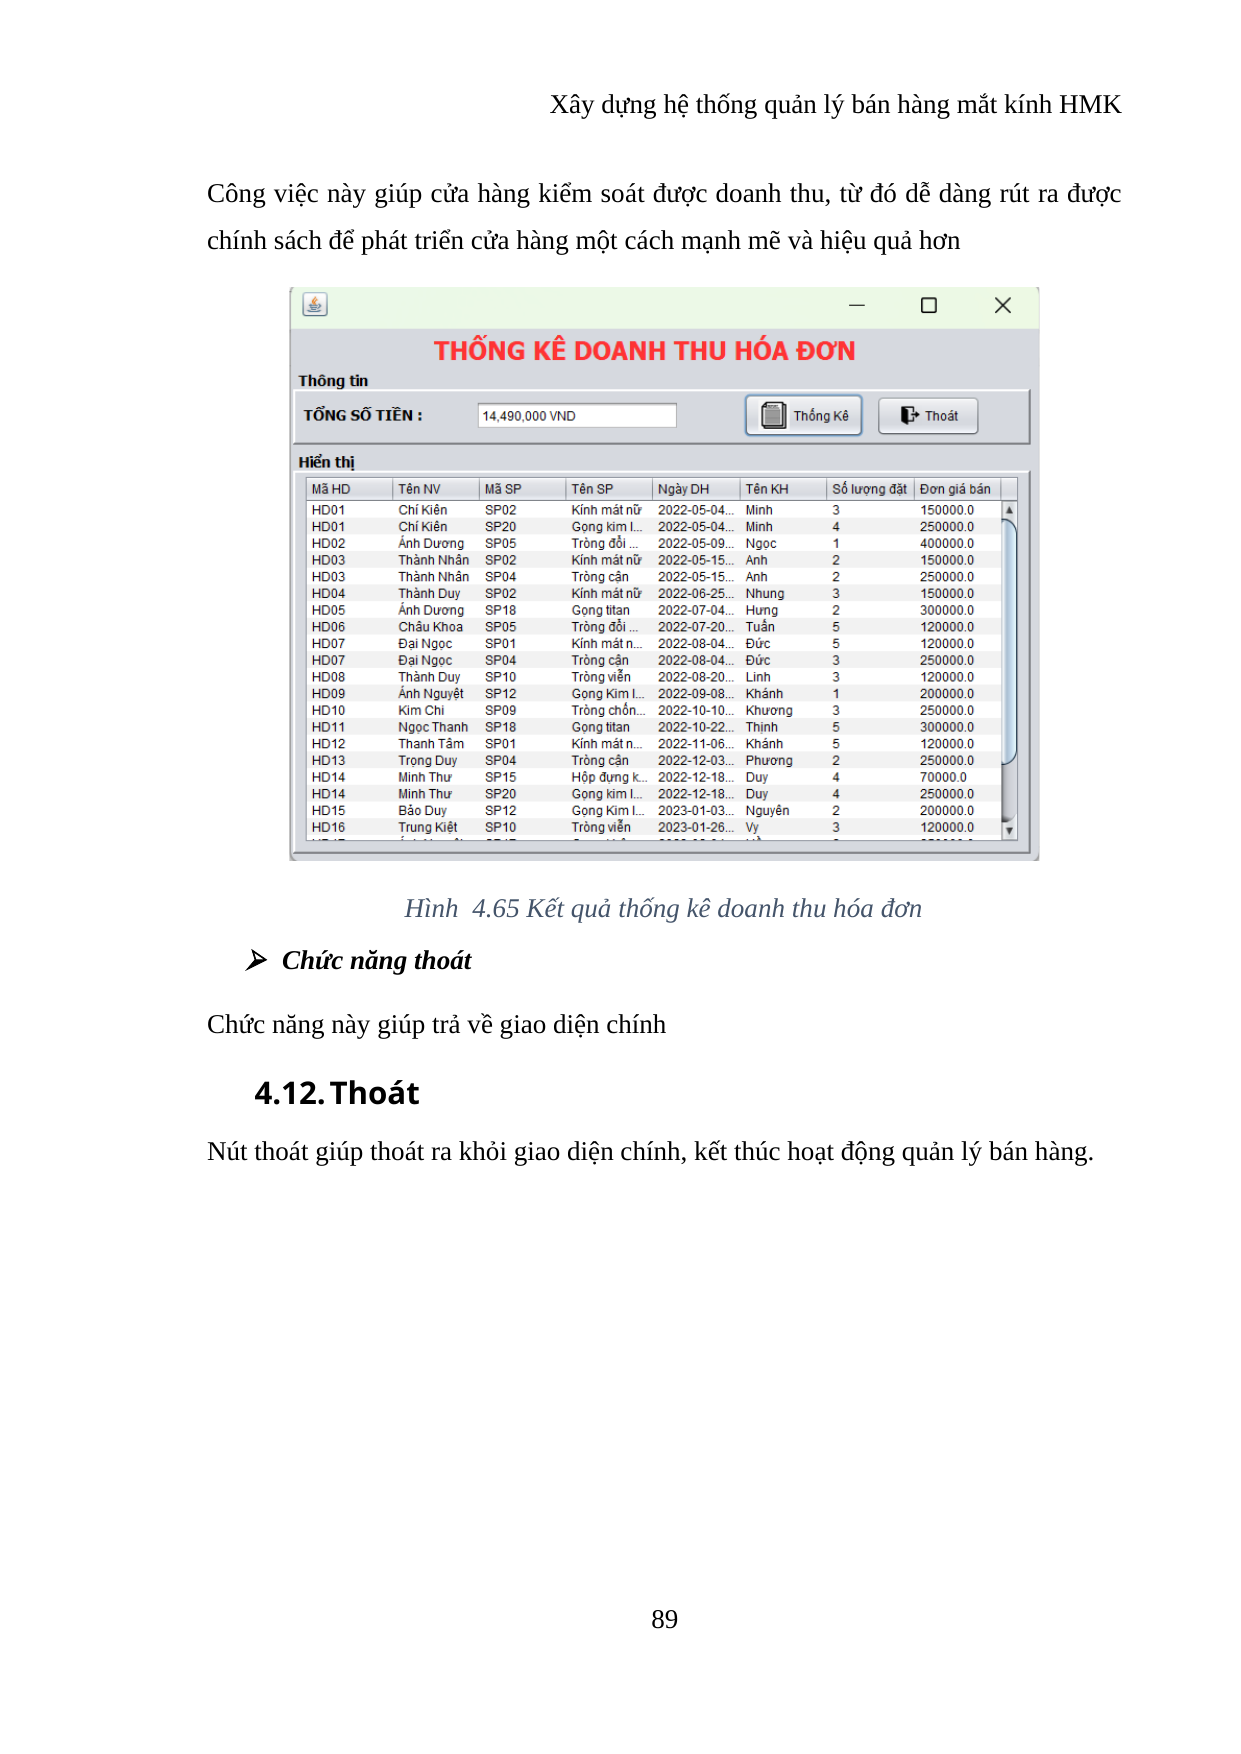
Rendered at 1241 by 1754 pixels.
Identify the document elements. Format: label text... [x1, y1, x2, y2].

text Công việc này giúp cửa hàng kiểm soát được doanh thu, từ đó dễ dàng rút ra được chính sách để phát triển cửa hàng một cách mạnh mẽ và hiệu quả hơn [207, 177, 1122, 255]
picture [289, 287, 1040, 861]
text Chức năng này giúp trả về giao diện chính [207, 1008, 1122, 1039]
text Nút thoát giúp thoát ra khỏi giao diện chính, kết thúc hoạt động quản lý bán hàng. [207, 1135, 1122, 1166]
subtitle Thoát [254, 1071, 1122, 1114]
list Chức năng thoát [244, 944, 1122, 976]
